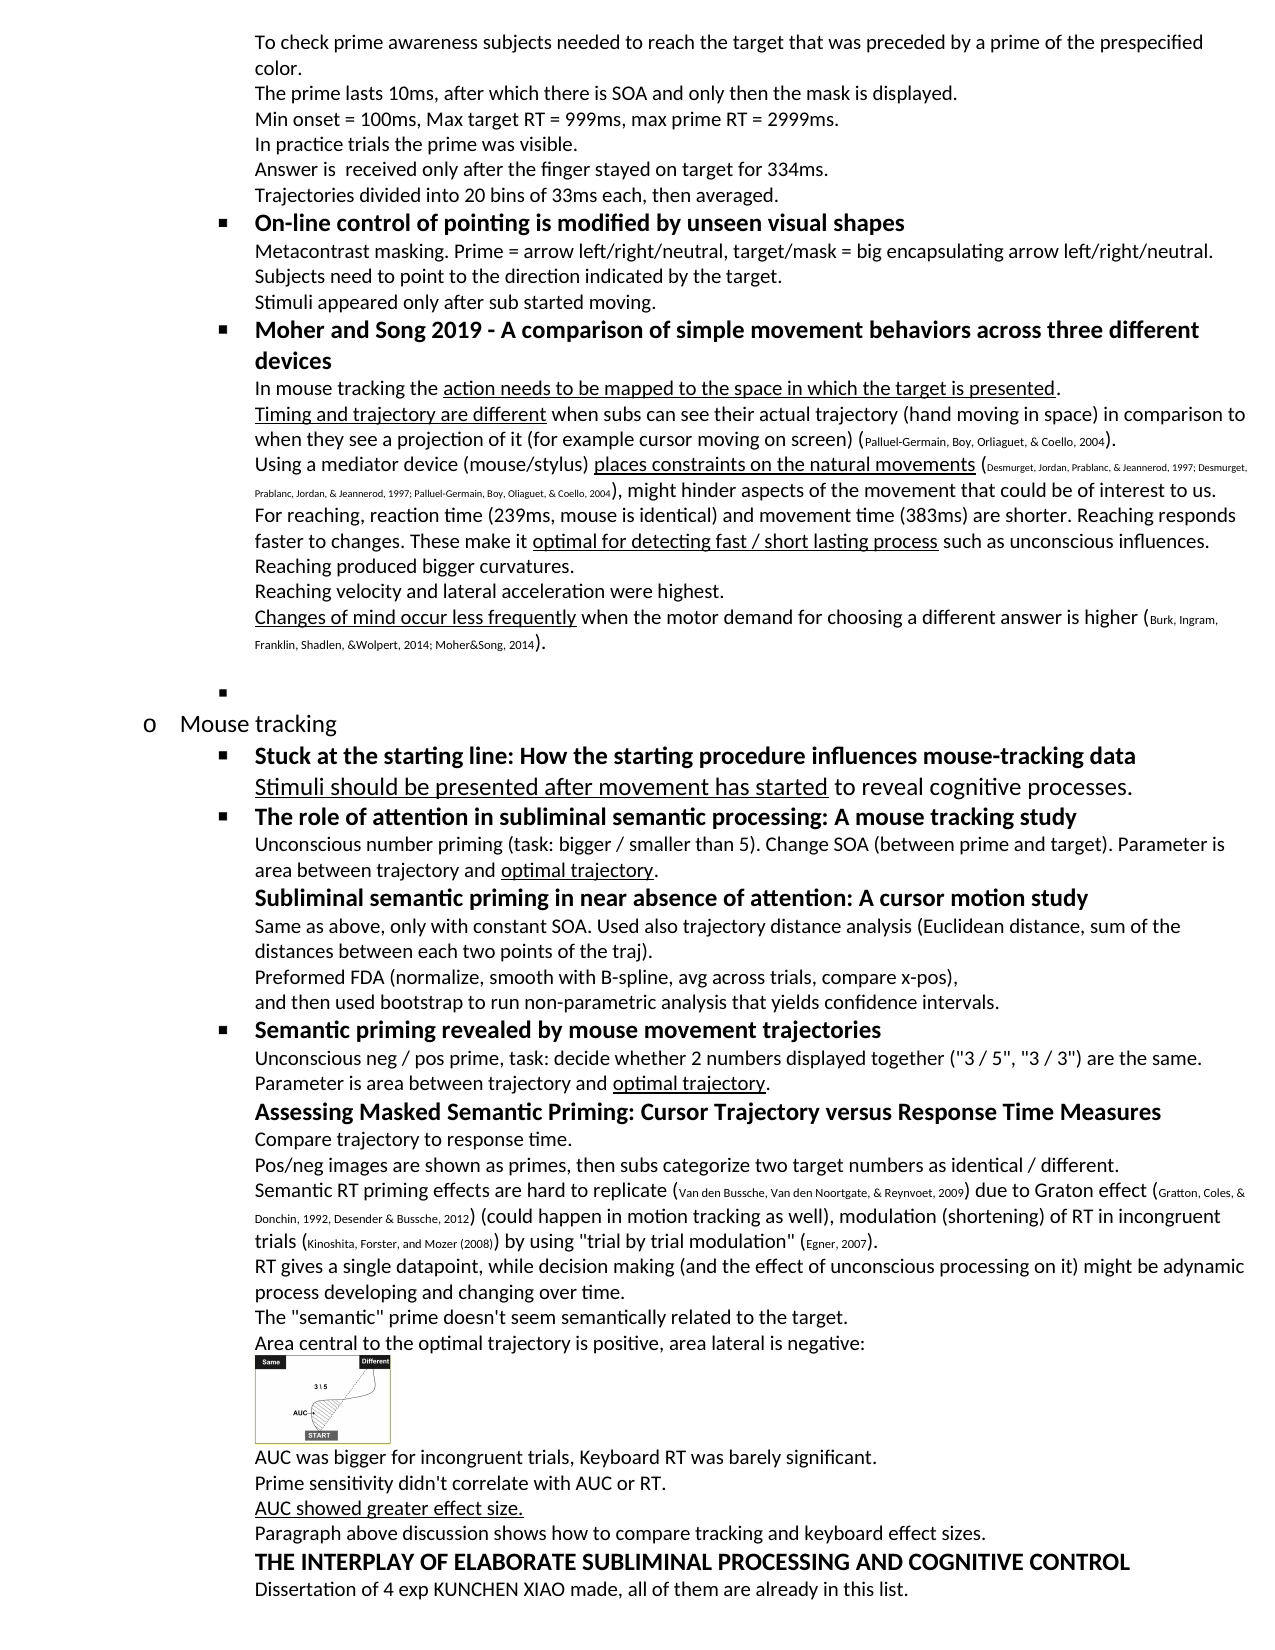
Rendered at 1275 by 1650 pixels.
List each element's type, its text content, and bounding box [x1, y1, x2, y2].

text Parameter is area between trajectory and optimal trajectory. [254, 1071, 1255, 1096]
text and then used bootstrap to run non-parametric analysis that yields confidence intervals. [254, 989, 1255, 1015]
text The "semantic" prime doesn't seem semantically related to the target. [254, 1304, 1255, 1330]
text Prime sensitivity didn't correlate with AUC or RT. [254, 1470, 1255, 1495]
list Mouse tracking [142, 708, 1255, 740]
text RT gives a single datapoint, while decision making (and the effect of unconscious processing on it) might be adynamic process developing and changing over time. [254, 1254, 1255, 1304]
text Trajectories divided into 20 bins of 33ms each, then averaged. [254, 182, 1255, 207]
list On-line control of pointing is modified by unseen visual shapes [217, 207, 1255, 238]
text Compare trajectory to response time. [254, 1127, 1255, 1152]
text Reaching velocity and lateral acceleration were highest. [254, 579, 1255, 604]
text Semantic RT priming effects are hard to replicate (Van den Bussche, Van den Noortgate, & Reynvoet, 2009) due to Graton effect (Gratton, Coles, & Donchin, 1992, Desender & Bussche, 2012) (could happen in motion tracking as well), modulation (shortening) of RT in incongruent trials (Kinoshita, Forster, and Mozer (2008)) by using "trial by trial modulation" (Egner, 2007). [254, 1177, 1255, 1254]
text The prime lasts 10ms, after which there is SOA and only then the mask is displayed. [254, 80, 1255, 106]
text Metacontrast masking. Prime = arrow left/right/neutral, target/mask = big encapsulating arrow left/right/neutral. [254, 238, 1255, 263]
text Pos/neg images are shown as primes, then subs categorize two target numbers as identical / different. [254, 1152, 1255, 1177]
text Using a mediator device (mouse/stylus) places constraints on the natural movements (Desmurget, Jordan, Prablanc, & Jeannerod, 1997; Desmurget, Prablanc, Jordan, & Jeannerod, 1997; Palluel-Germain, Boy, Oliaguet, & Coello, 2004), might hinder aspects of the movement that could be of interest to us. [254, 452, 1255, 502]
text THE INTERPLAY OF ELABORATE SUBLIMINAL PROCESSING AND COGNITIVE CONTROL [254, 1546, 1255, 1577]
list Stuck at the starting line: How the starting procedure influences mouse-tracking data [217, 740, 1255, 771]
text In practice trials the prime was visible. [254, 131, 1255, 157]
text Answer is received only after the finger stayed on target for 334ms. [254, 157, 1255, 182]
text Preformed FDA (normalize, smooth with B-spline, avg across trials, compare x-pos), [254, 964, 1255, 989]
picture [254, 1355, 392, 1445]
text Subjects need to point to the direction indicated by the target. [254, 263, 1255, 289]
text AUC was bigger for incongruent trials, Keyboard RT was barely significant. [254, 1444, 1255, 1470]
text Stimuli should be presented after movement has started to reveal cognitive processes. [254, 771, 1255, 801]
text For reaching, reaction time (239ms, mouse is identical) and movement time (383ms) are shorter. Reaching responds faster to changes. These make it optimal for detecting fast / short lasting process such as unconscious influences. [254, 502, 1255, 553]
text Stimuli appeared only after sub started moving. [254, 289, 1255, 314]
text Subliminal semantic priming in near absence of attention: A cursor motion study [254, 882, 1255, 913]
text Unconscious neg / pos prime, task: decide whether 2 numbers displayed together ("3 / 5", "3 / 3") are the same. [254, 1045, 1255, 1071]
text Dissertation of 4 exp KUNCHEN XIAO made, all of them are already in this list. [254, 1577, 1255, 1602]
text In mouse tracking the action needs to be mapped to the space in which the target is presented. [254, 375, 1255, 401]
text Changes of mind occur less frequently when the motor demand for choosing a different answer is higher (Burk, Ingram, Franklin, Shadlen, &Wolpert, 2014; Moher&Song, 2014). [254, 604, 1255, 655]
text To check prime awareness subjects needed to reach the target that was preceded by a prime of the prespecified color. [254, 29, 1255, 80]
text Min onset = 100ms, Max target RT = 999ms, max prime RT = 2999ms. [254, 106, 1255, 131]
text Unconscious number priming (task: bigger / smaller than 5). Change SOA (between prime and target). Parameter is area between trajectory and optimal trajectory. [254, 832, 1255, 882]
text Assessing Masked Semantic Priming: Cursor Trajectory versus Response Time Measures [254, 1096, 1255, 1127]
list Semantic priming revealed by mouse movement trajectories [217, 1015, 1255, 1045]
text Same as above, only with constant SOA. Used also trajectory distance analysis (Euclidean distance, sum of the distances between each two points of the traj). [254, 913, 1255, 964]
list The role of attention in subliminal semantic processing: A mouse tracking study [217, 801, 1255, 832]
text Reaching produced bigger curvatures. [254, 553, 1255, 579]
text Area central to the optimal trajectory is positive, area lateral is negative: [254, 1330, 1255, 1355]
text Timing and trajectory are different when subs can see their actual trajectory (hand moving in space) in comparison to when they see a projection of it (for example cursor moving on screen) (Palluel-Germain, Boy, Orliaguet, & Coello, 2004). [254, 401, 1255, 452]
list Moher and Song 2019 - A comparison of simple movement behaviors across three different devices [217, 314, 1255, 375]
text AUC showed greater effect size. [254, 1495, 1255, 1521]
text Paragraph above discussion shows how to compare tracking and keyboard effect sizes. [254, 1521, 1255, 1546]
